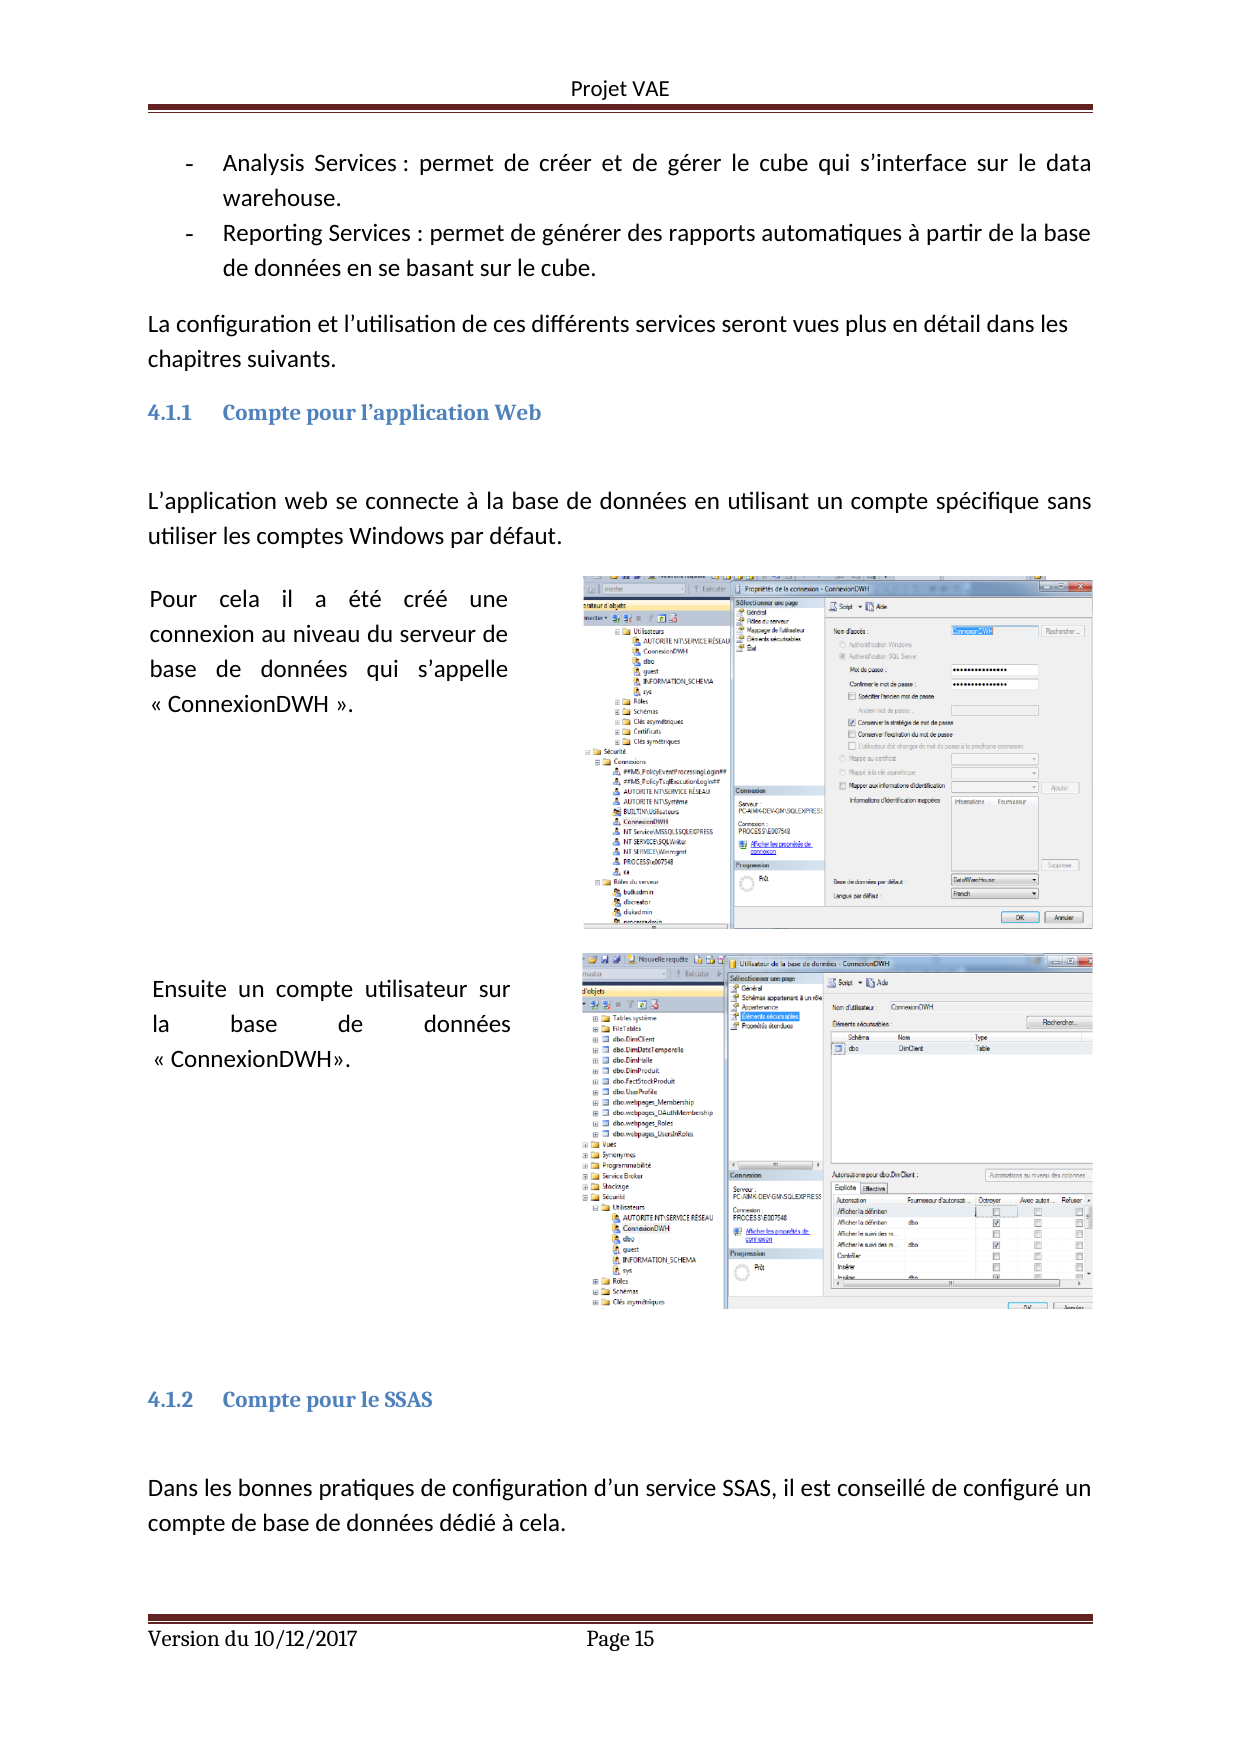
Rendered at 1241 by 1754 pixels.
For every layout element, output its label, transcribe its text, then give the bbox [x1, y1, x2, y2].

subtitle Compte pour le SSAS [148, 1386, 1093, 1413]
text Dans les bonnes pratiques de configuration d’un service SSAS, il est conseillé de configuré un compte de base de données dédié à cela. [148, 1472, 1093, 1538]
text L’application web se connecte à la base de données en utilisant un compte spécifique sans utiliser les comptes Windows par défaut. [148, 485, 1093, 551]
picture [582, 953, 1093, 1309]
list Analysis Services : permet de créer et de gérer le cube qui s’interface sur le data warehouse. [185, 148, 1093, 213]
subtitle Compte pour l’application Web [148, 399, 1093, 426]
picture [583, 576, 1093, 929]
text La configuration et l’utilisation de ces différents services seront vues plus en détail dans les chapitres suivants. [148, 308, 1093, 374]
list Reporting Services : permet de générer des rapports automatiques à partir de la base de données en se basant sur le cube. [185, 218, 1093, 283]
